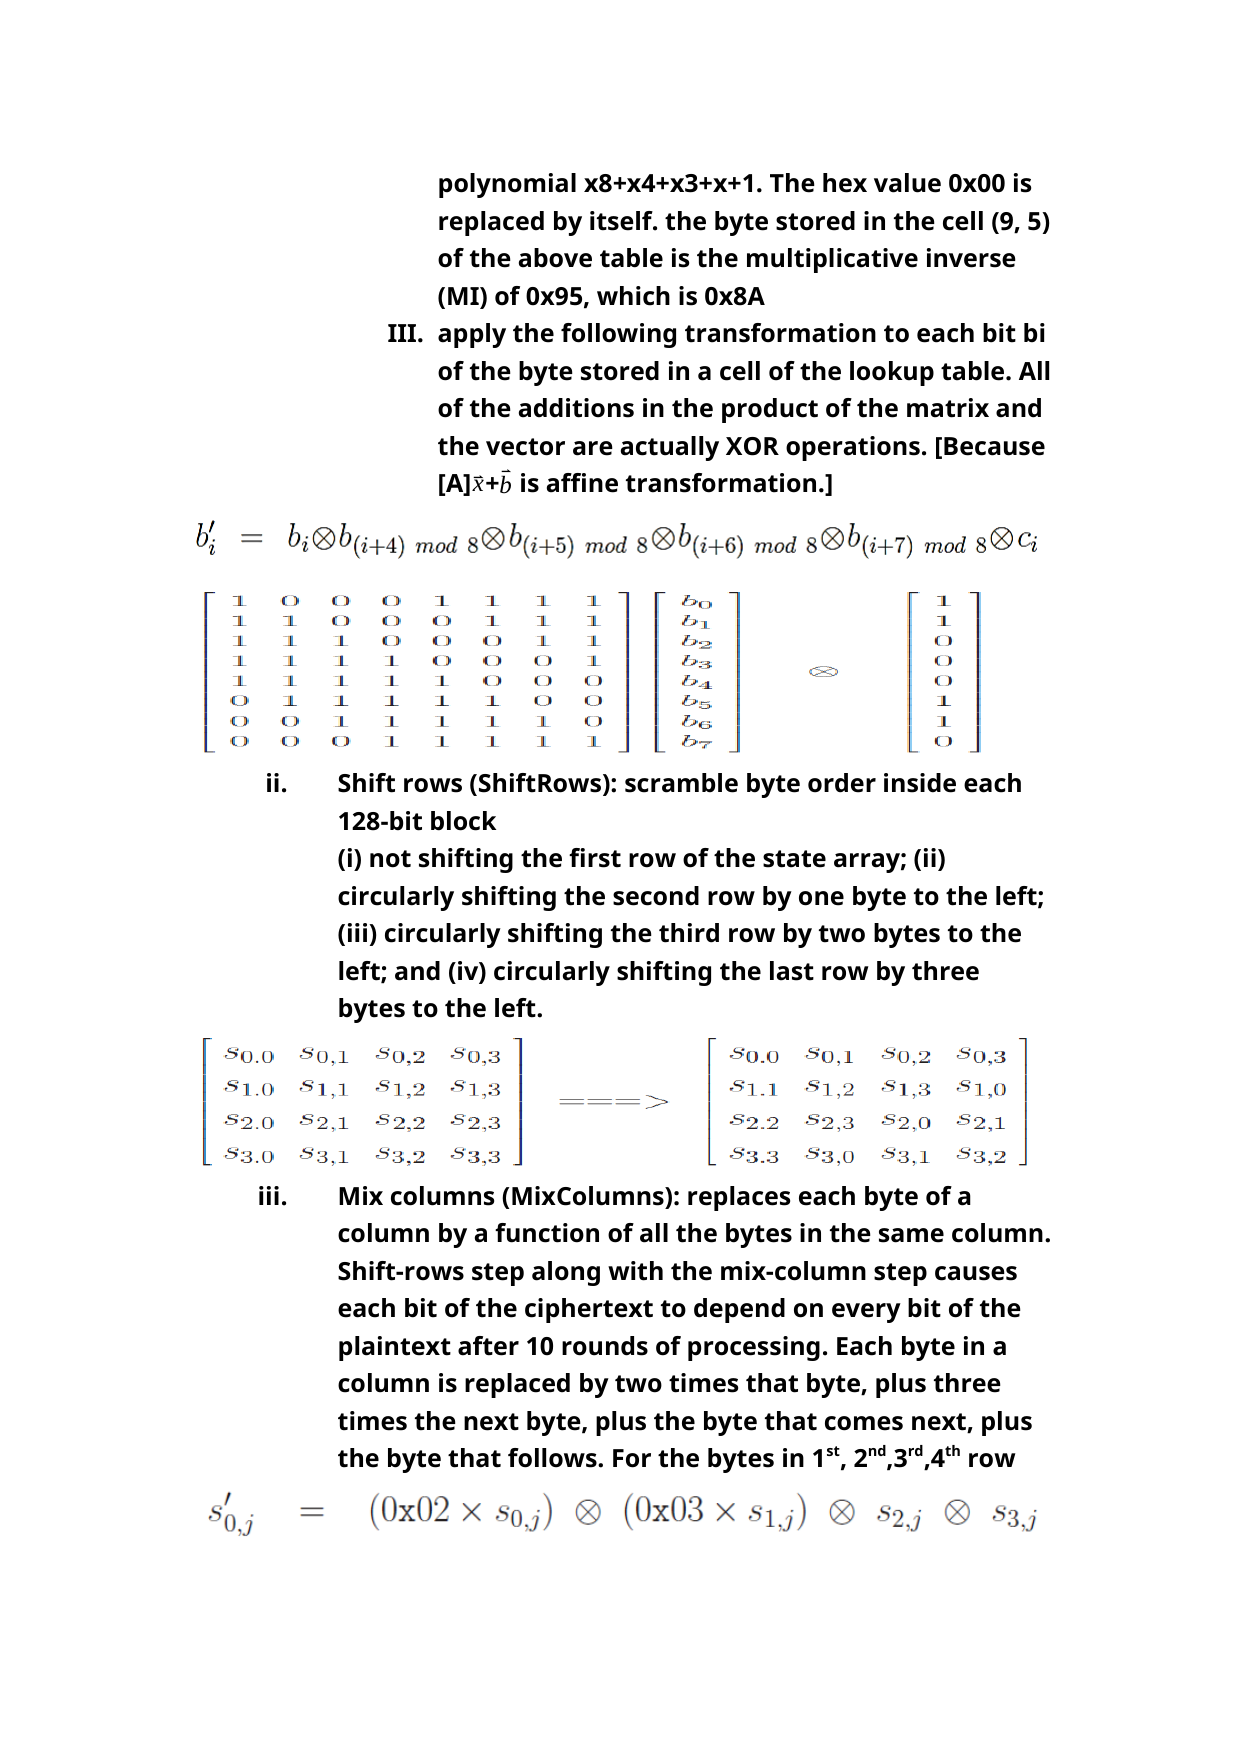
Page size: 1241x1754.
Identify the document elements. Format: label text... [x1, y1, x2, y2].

picture [187, 586, 992, 756]
picture [187, 1032, 1053, 1172]
list Shift rows (ShiftRows): scramble byte order inside each 128-bit block [287, 764, 1053, 839]
list Mix columns (MixColumns): replaces each byte of a column by a function of all the bytes in the same column. Shift-rows step along with the mix-column step causes each bit of the ciphertext to depend on every bit of the plaintext after 10 rounds of processing. Each byte in a column is replaced by two times that byte, plus three times the next byte, plus the byte that comes next, plus the byte that follows. For the bytes in 1st, 2nd,3rd,4th row [287, 1177, 1053, 1477]
list apply the following transformation to each bit bi of the byte stored in a cell of the lookup table. All of the additions in the product of the matrix and the vector are actually XOR operations. [Because [A]+ is affine transformation.] [387, 314, 1053, 502]
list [387, 164, 1053, 314]
text (i) not shifting the first row of the state array; (ii) circularly shifting the second row by one byte to the left; (iii) circularly shifting the third row by two bytes to the left; and (iv) circularly shifting the last row by three bytes to the left. [337, 839, 1053, 1027]
picture [187, 511, 1053, 567]
picture [187, 1485, 1053, 1544]
